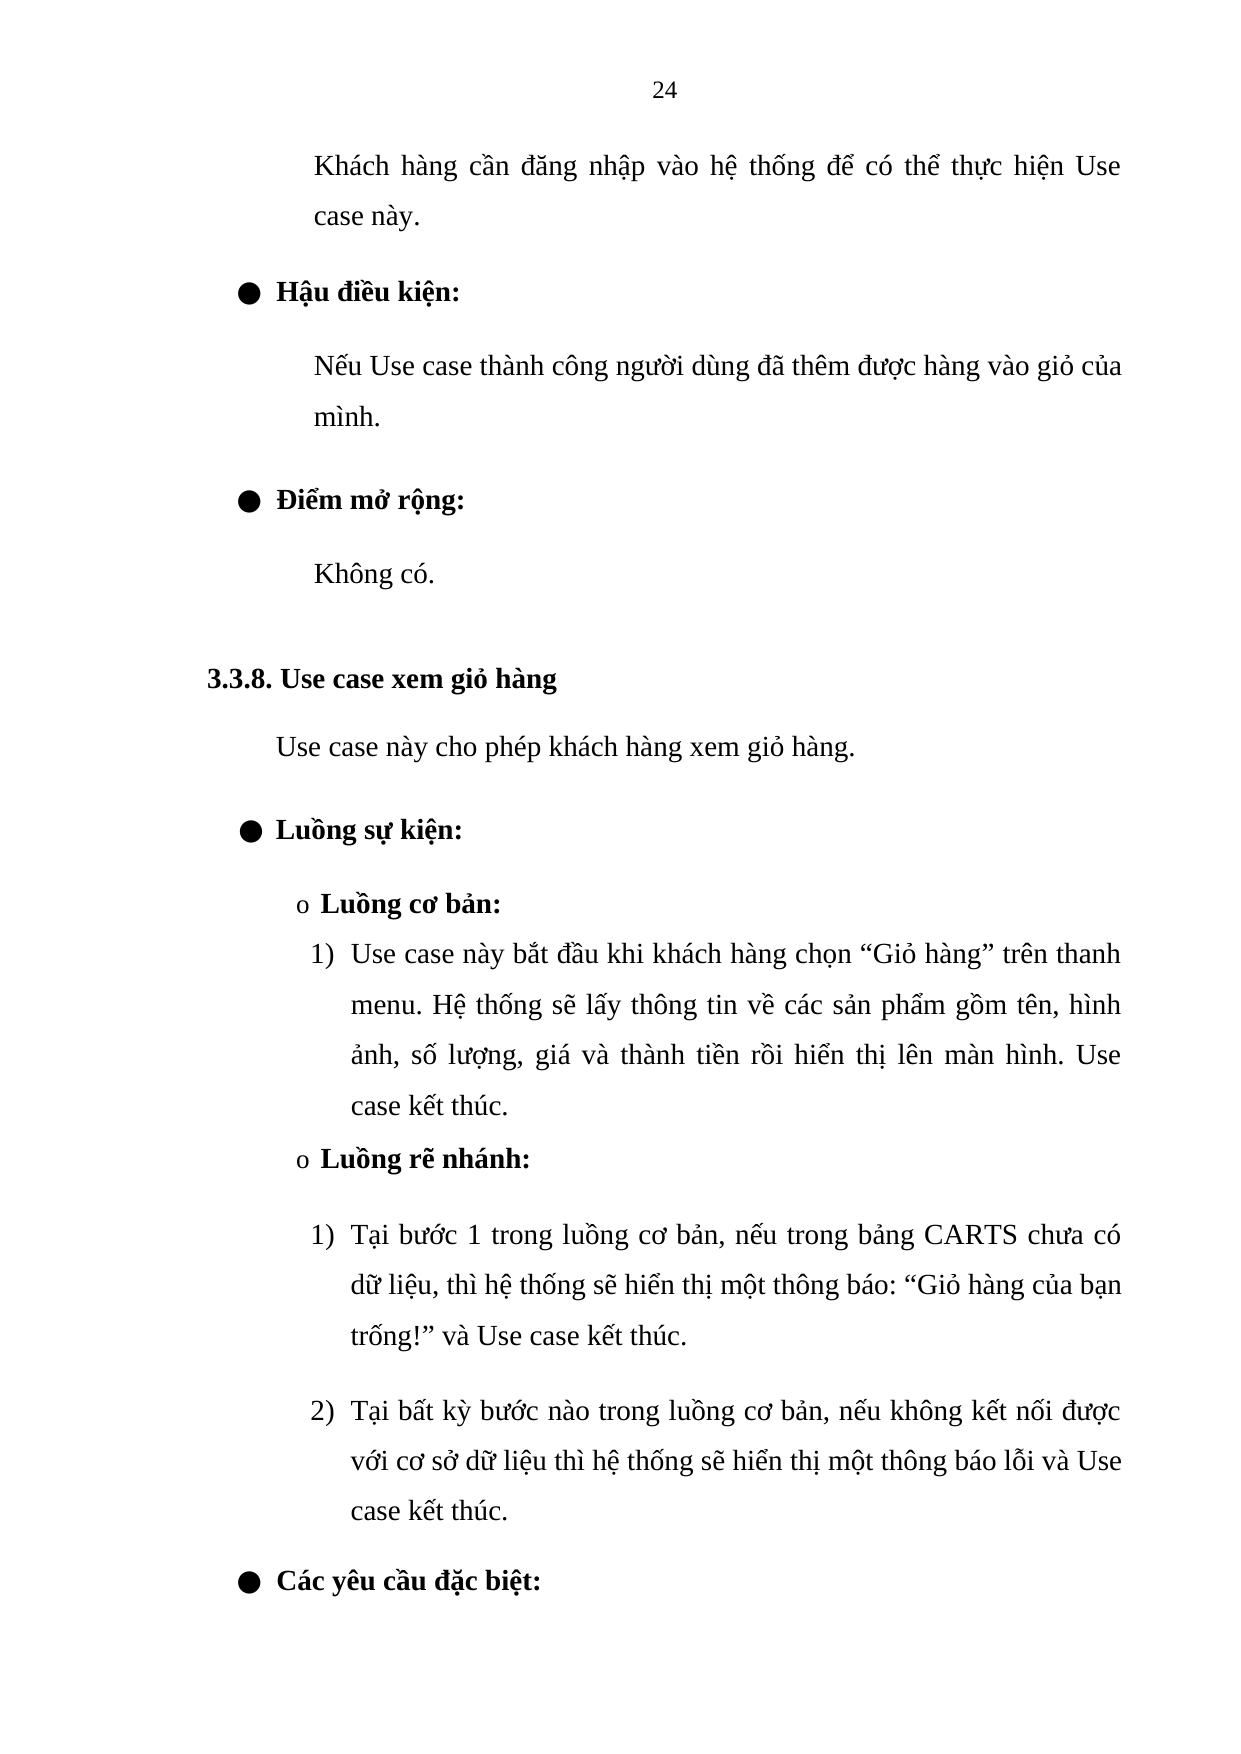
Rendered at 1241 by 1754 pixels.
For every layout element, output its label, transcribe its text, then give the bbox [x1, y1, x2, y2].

list Tại bước 1 trong luồng cơ bản, nếu trong bảng CARTS chưa có dữ liệu, thì hệ thống sẽ hiển thị một thông báo: “Giỏ hàng của bạn trống!” và Use case kết thúc. [310, 1217, 1122, 1351]
list Hậu điều kiện: [236, 259, 1122, 318]
text Use case này cho phép khách hàng xem giỏ hàng. [276, 729, 1122, 762]
text Nếu Use case thành công người dùng đã thêm được hàng vào giỏ của mình. [313, 348, 1122, 432]
list Điểm mở rộng: [236, 466, 1122, 526]
list Use case này bắt đầu khi khách hàng chọn “Giỏ hàng” trên thanh menu. Hệ thống sẽ lấy thông tin về các sản phẩm gồm tên, hình ảnh, số lượng, giá và thành tiền rồi hiển thị lên màn hình. Use case kết thúc. [310, 937, 1122, 1121]
list Luồng rẽ nhánh: [296, 1142, 1122, 1175]
list Các yêu cầu đặc biệt: [236, 1548, 1122, 1607]
list Luồng cơ bản: [296, 886, 1122, 920]
subtitle 3.3.8. Use case xem giỏ hàng [207, 661, 1122, 694]
text Khách hàng cần đăng nhập vào hệ thống để có thể thực hiện Use case này. [313, 148, 1122, 232]
list Tại bất kỳ bước nào trong luồng cơ bản, nếu không kết nối được với cơ sở dữ liệu thì hệ thống sẽ hiển thị một thông báo lỗi và Use case kết thúc. [310, 1393, 1122, 1527]
list Luồng sự kiện: [238, 796, 1122, 856]
text Không có. [313, 556, 1122, 590]
